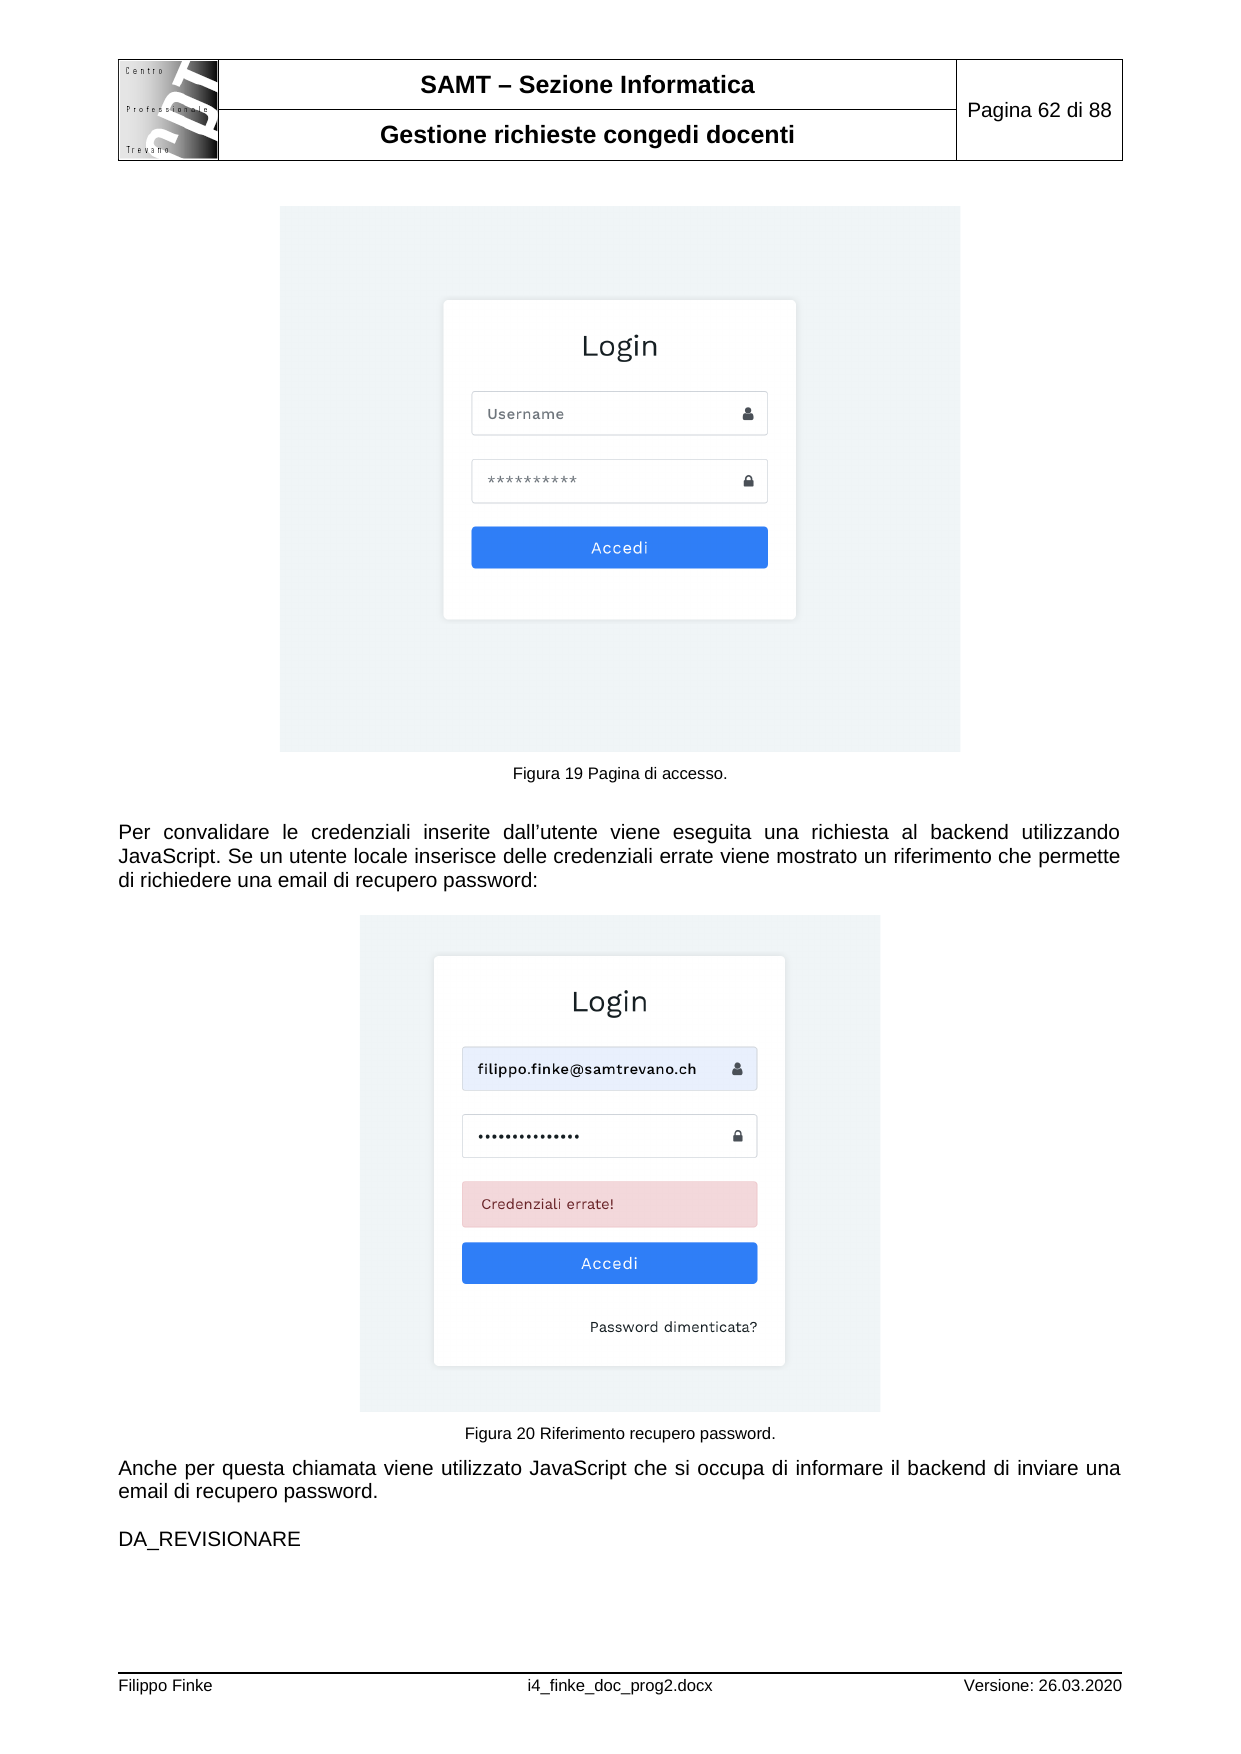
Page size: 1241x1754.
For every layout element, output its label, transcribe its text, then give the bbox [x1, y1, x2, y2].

text Figura 19 Pagina di accesso. [118, 764, 1122, 783]
text Anche per questa chiamata viene utilizzato JavaScript che si occupa di informare il backend di inviare una email di recupero password. [118, 1455, 1122, 1503]
picture [118, 60, 218, 159]
picture [279, 206, 961, 752]
text Per convalidare le credenziali inserite dall’utente viene eseguita una richiesta al backend utilizzando JavaScript. Se un utente locale inserisce delle credenziali errate viene mostrato un riferimento che permette di richiedere una email di recupero password: [118, 819, 1122, 891]
text DA_REVISIONARE [118, 1527, 1122, 1551]
text Figura 20 Riferimento recupero password. [118, 1424, 1122, 1443]
picture [359, 915, 881, 1412]
